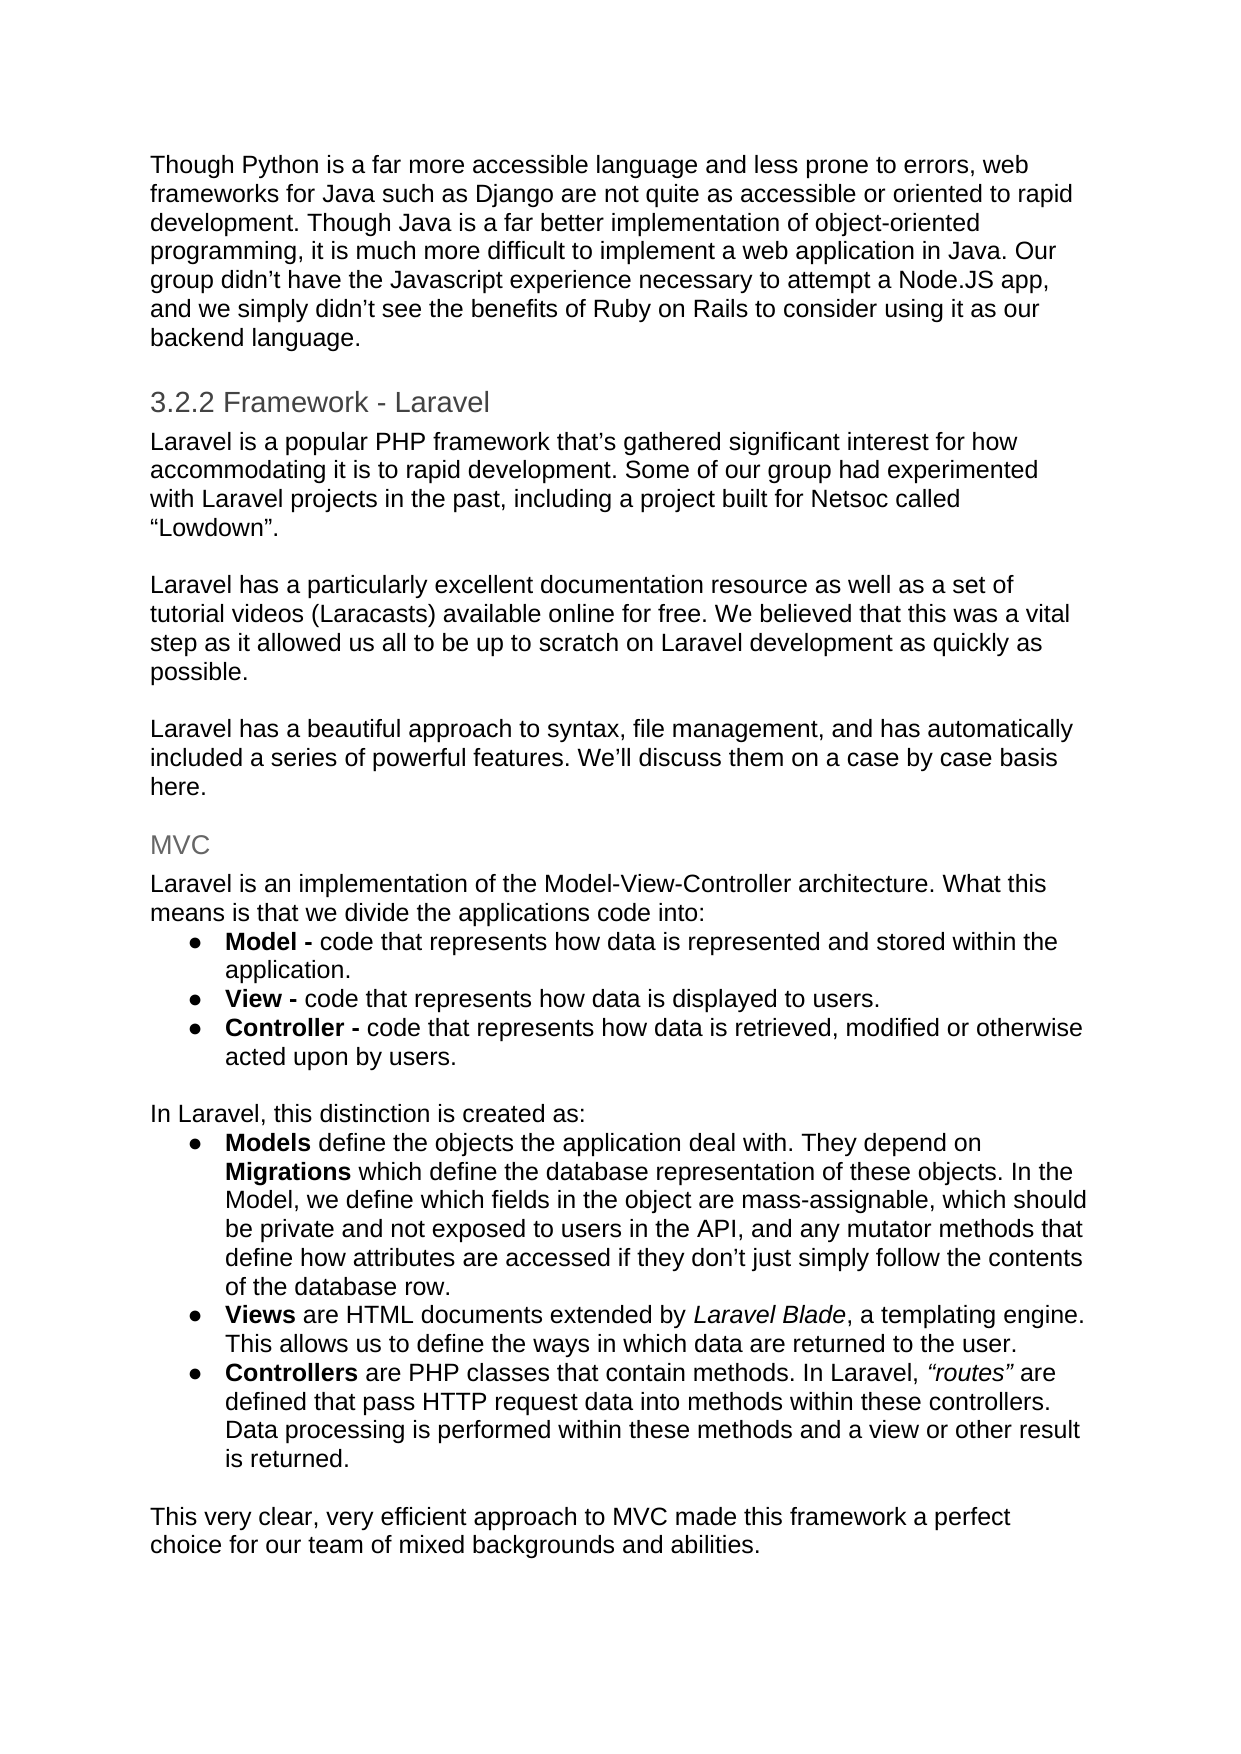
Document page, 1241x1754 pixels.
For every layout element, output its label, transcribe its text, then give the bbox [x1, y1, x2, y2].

list Controller - code that represents how data is retrieved, modified or otherwise acted upon by users. [187, 1013, 1090, 1070]
text Laravel has a beautiful approach to syntax, file management, and has automatically included a series of powerful features. We’ll discuss them on a case by case basis here. [150, 714, 1090, 800]
text Laravel has a particularly excellent documentation resource as well as a set of tutorial videos (Laracasts) available online for free. We believed that this was a vital step as it allowed us all to be up to scratch on Laravel development as quickly as possible. [150, 570, 1090, 685]
text Though Python is a far more accessible language and less prone to errors, web frameworks for Java such as Django are not quite as accessible or oriented to rapid development. Though Java is a far better implementation of object-oriented programming, it is much more difficult to implement a web application in Java. Our group didn’t have the Javascript experience necessary to attempt a Node.JS app, and we simply didn’t see the benefits of Ruby on Rails to consider using it as our backend language. [150, 150, 1090, 351]
list View - code that represents how data is displayed to users. [187, 984, 1090, 1013]
list Views are HTML documents extended by Laravel Blade, a templating engine. This allows us to define the ways in which data are returned to the user. [187, 1300, 1090, 1358]
list Controllers are PHP classes that contain methods. In Laravel, “routes” are defined that pass HTTP request data into methods within these controllers. Data processing is performed within these methods and a view or other result is returned. [187, 1358, 1090, 1473]
text This very clear, very efficient approach to MVC made this framework a perfect choice for our team of mixed backgrounds and abilities. [150, 1501, 1090, 1559]
text Laravel is an implementation of the Model-View-Controller architecture. What this means is that we divide the applications code into: [150, 869, 1090, 926]
subtitle 3.2.2 Framework - Laravel [150, 384, 1090, 418]
text Laravel is a popular PHP framework that’s gathered significant interest for how accommodating it is to rapid development. Some of our group had experimented with Laravel projects in the past, including a project built for Netsoc called “Lowdown”. [150, 426, 1090, 541]
text In Laravel, this distinction is created as: [150, 1099, 1090, 1128]
list Model - code that represents how data is represented and stored within the application. [187, 926, 1090, 984]
list Models define the objects the application deal with. They depend on Migrations which define the database representation of these objects. In the Model, we define which fields in the object are mass-assignable, which should be private and not exposed to users in the API, and any mutator methods that define how attributes are accessed if they don’t just simply follow the contents of the database row. [187, 1128, 1090, 1300]
subtitle MVC [150, 829, 1090, 861]
